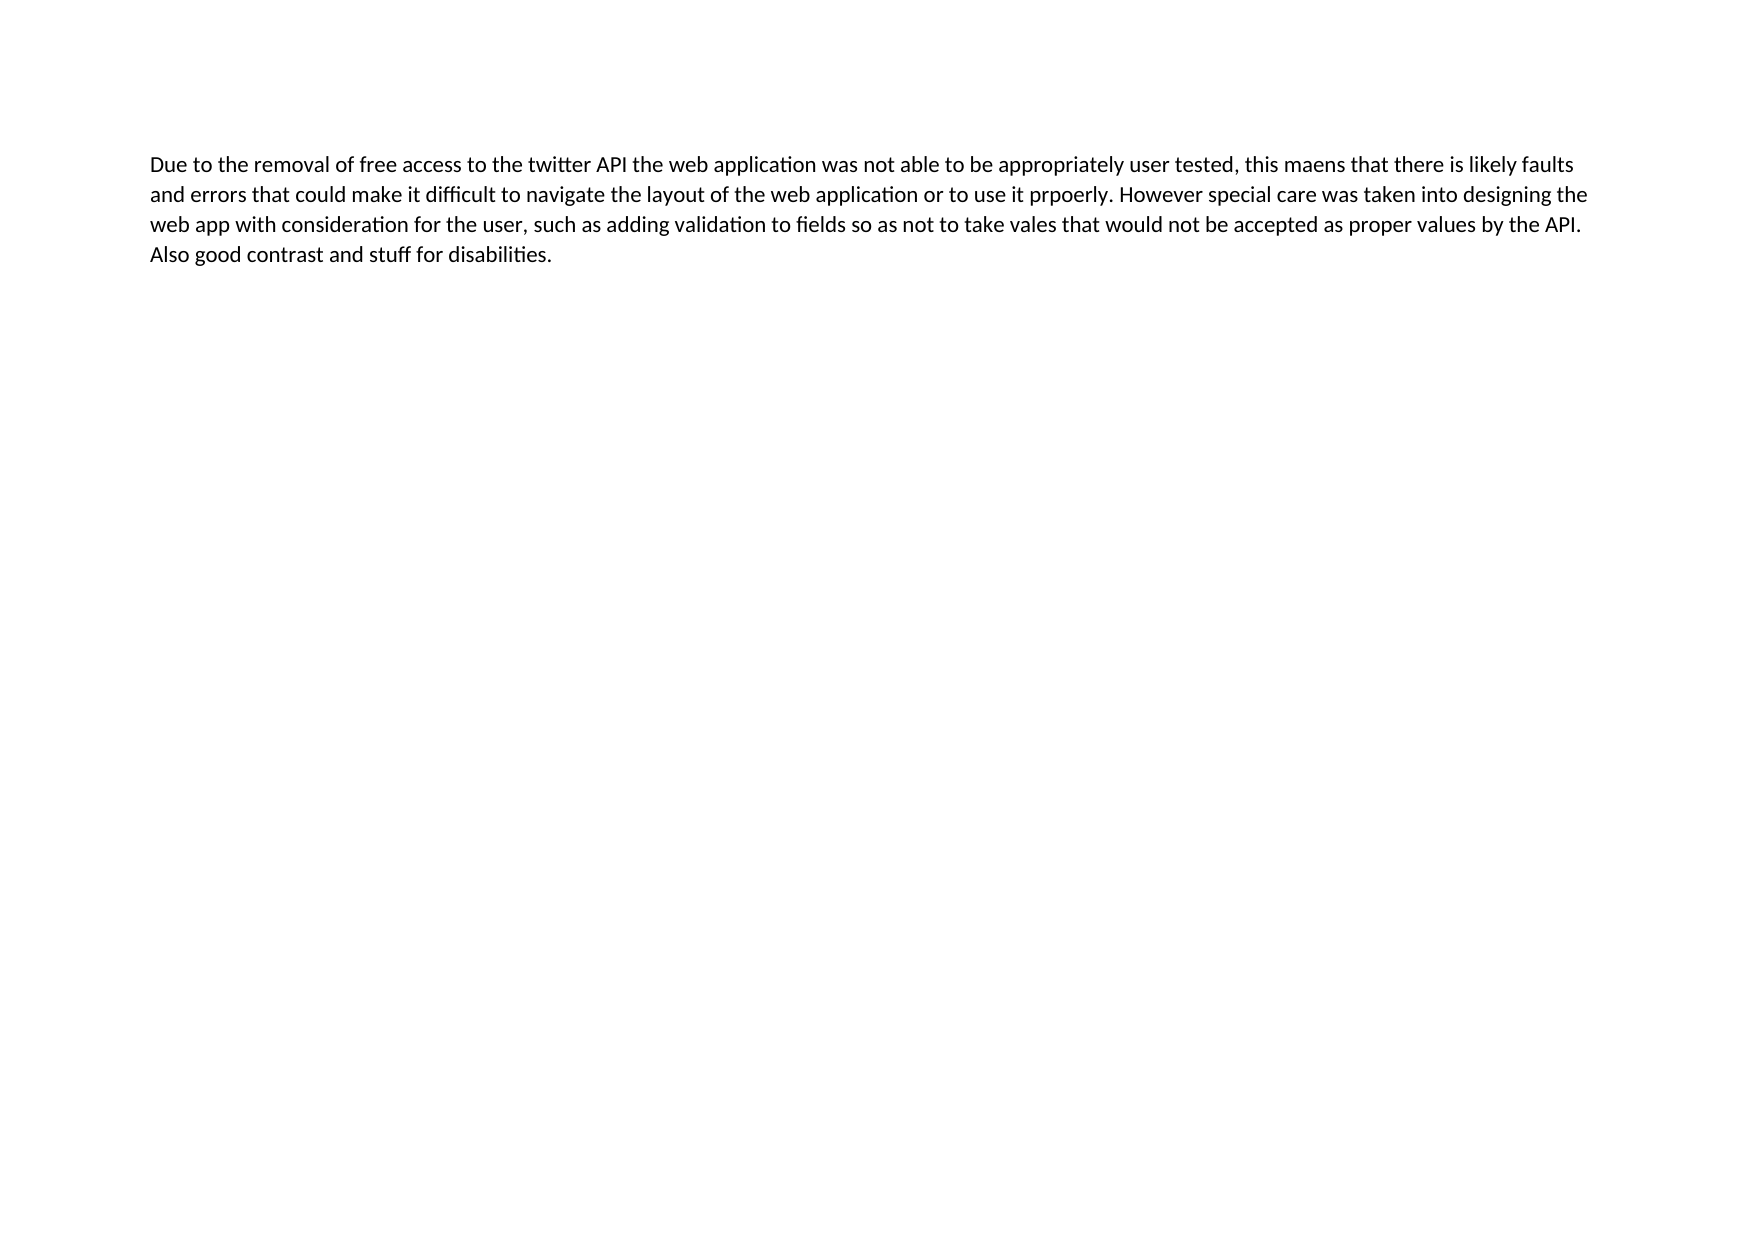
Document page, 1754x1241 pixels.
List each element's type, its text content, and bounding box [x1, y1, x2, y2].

text Due to the removal of free access to the twitter API the web application was not able to be appropriately user tested, this maens that there is likely faults and errors that could make it difficult to navigate the layout of the web application or to use it prpoerly. However special care was taken into designing the web app with consideration for the user, such as adding validation to fields so as not to take vales that would not be accepted as proper values by the API. Also good contrast and stuff for disabilities. [150, 150, 1604, 269]
